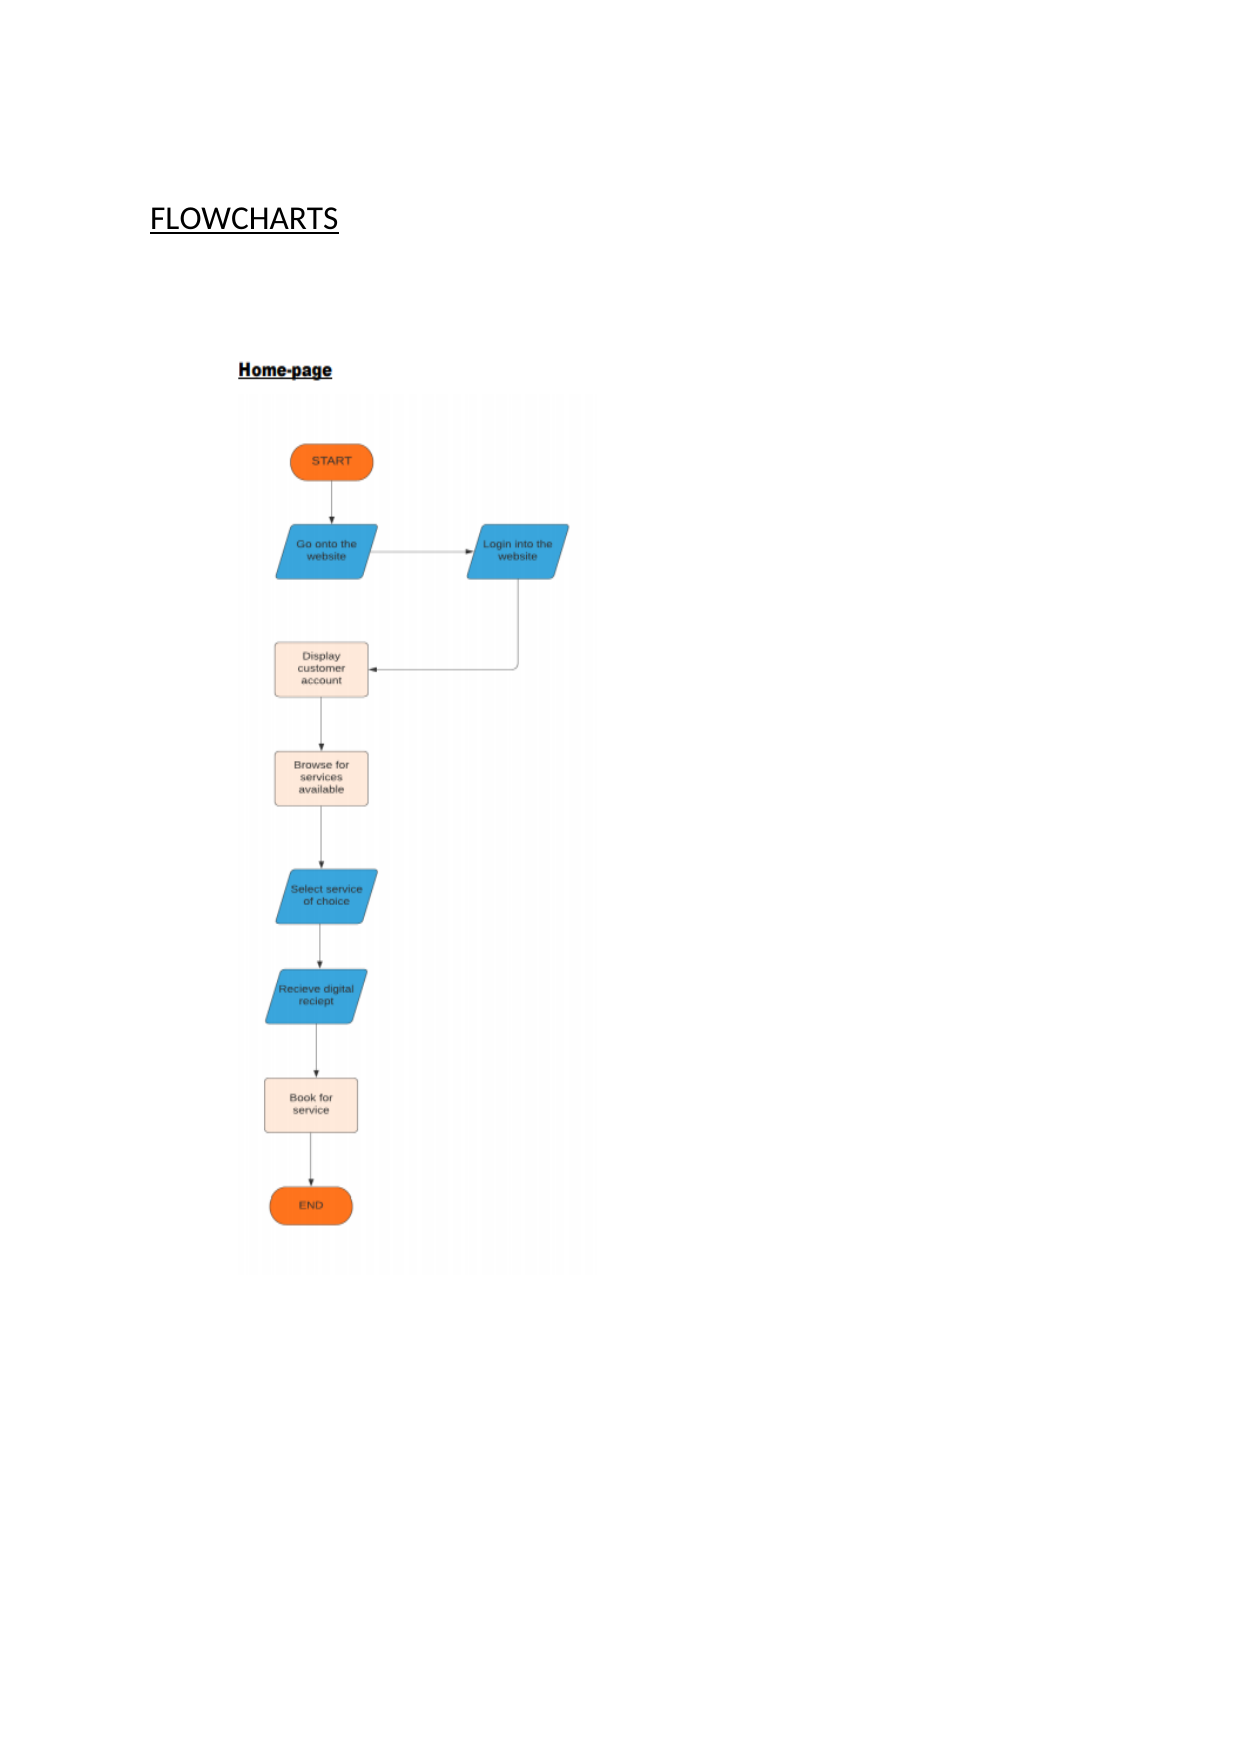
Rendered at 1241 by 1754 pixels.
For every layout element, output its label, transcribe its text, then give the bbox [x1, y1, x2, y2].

picture [150, 351, 904, 1289]
text FLOWCHARTS [150, 197, 1090, 238]
